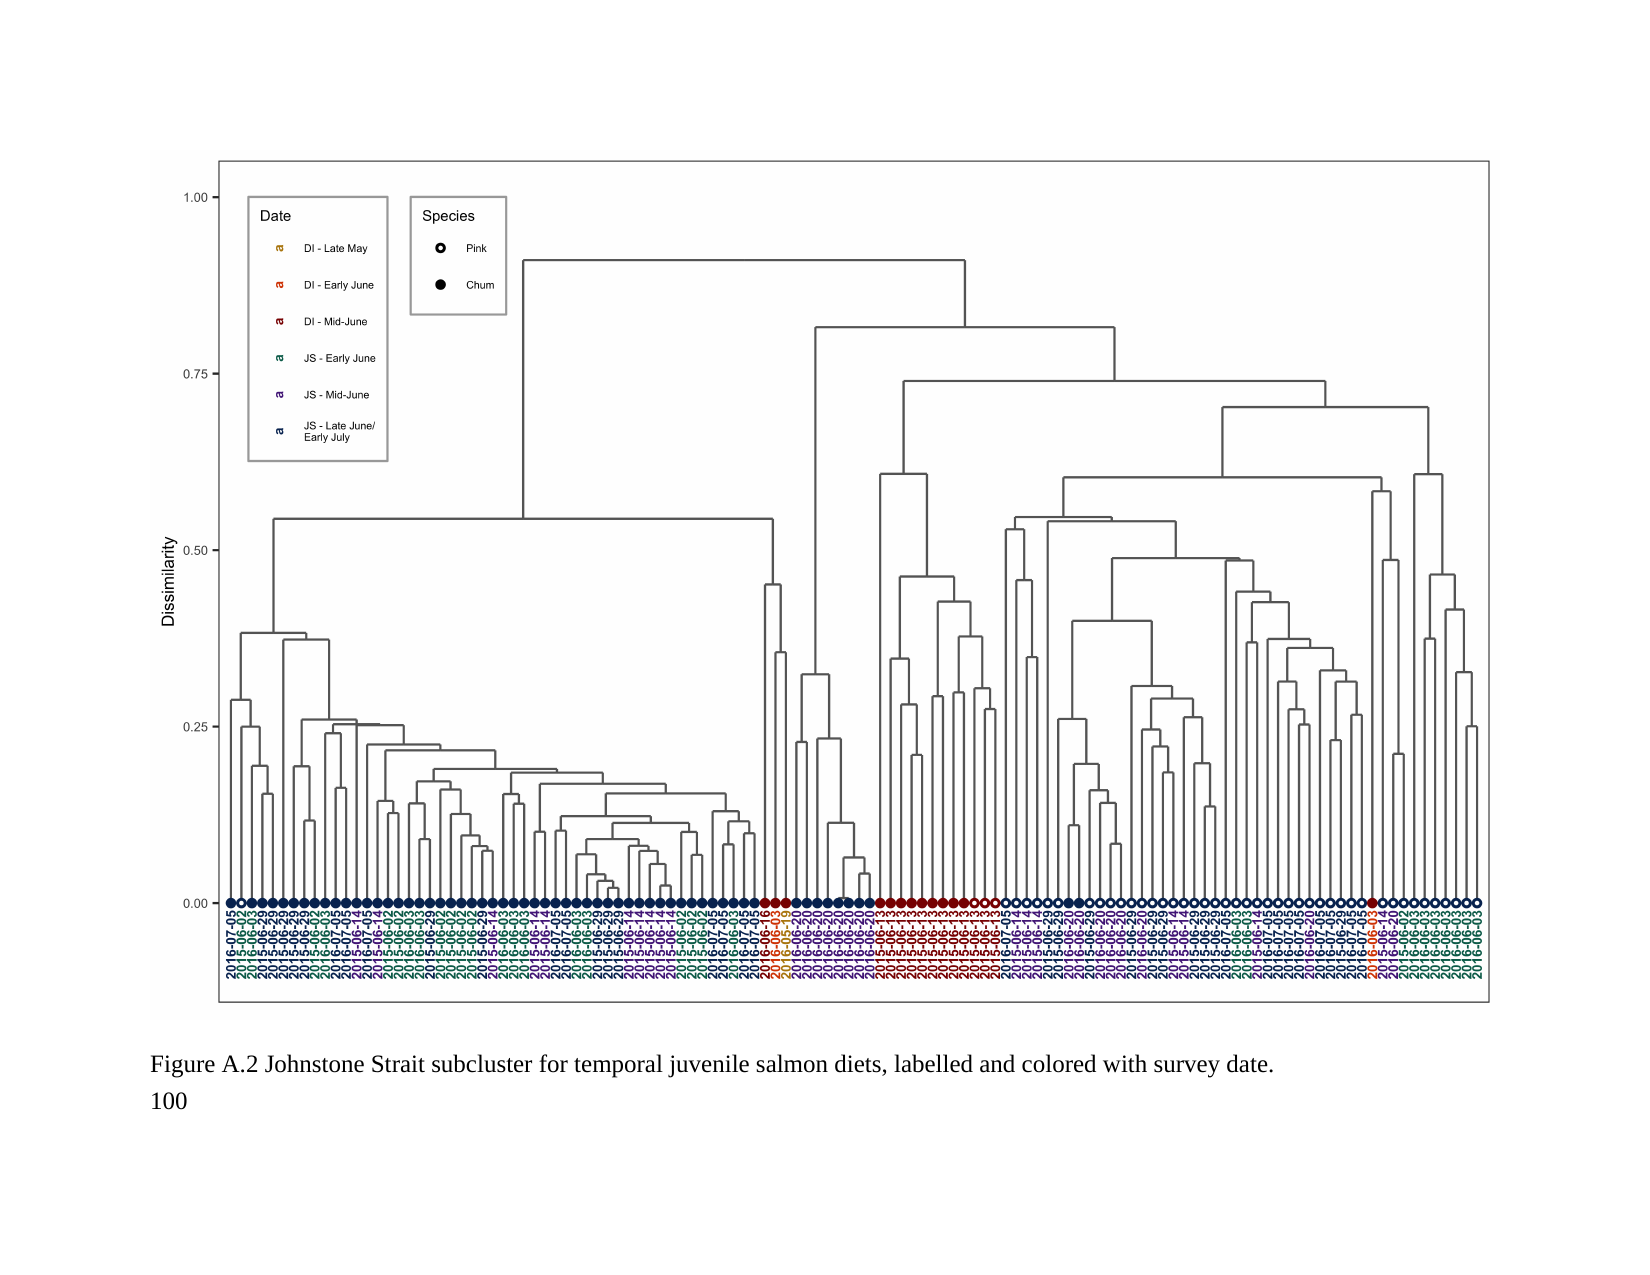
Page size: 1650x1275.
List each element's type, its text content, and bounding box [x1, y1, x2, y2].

picture [150, 150, 1500, 1020]
text Figure A.2 Johnstone Strait subcluster for temporal juvenile salmon diets, labelled and colored with survey date. [150, 1049, 1500, 1077]
